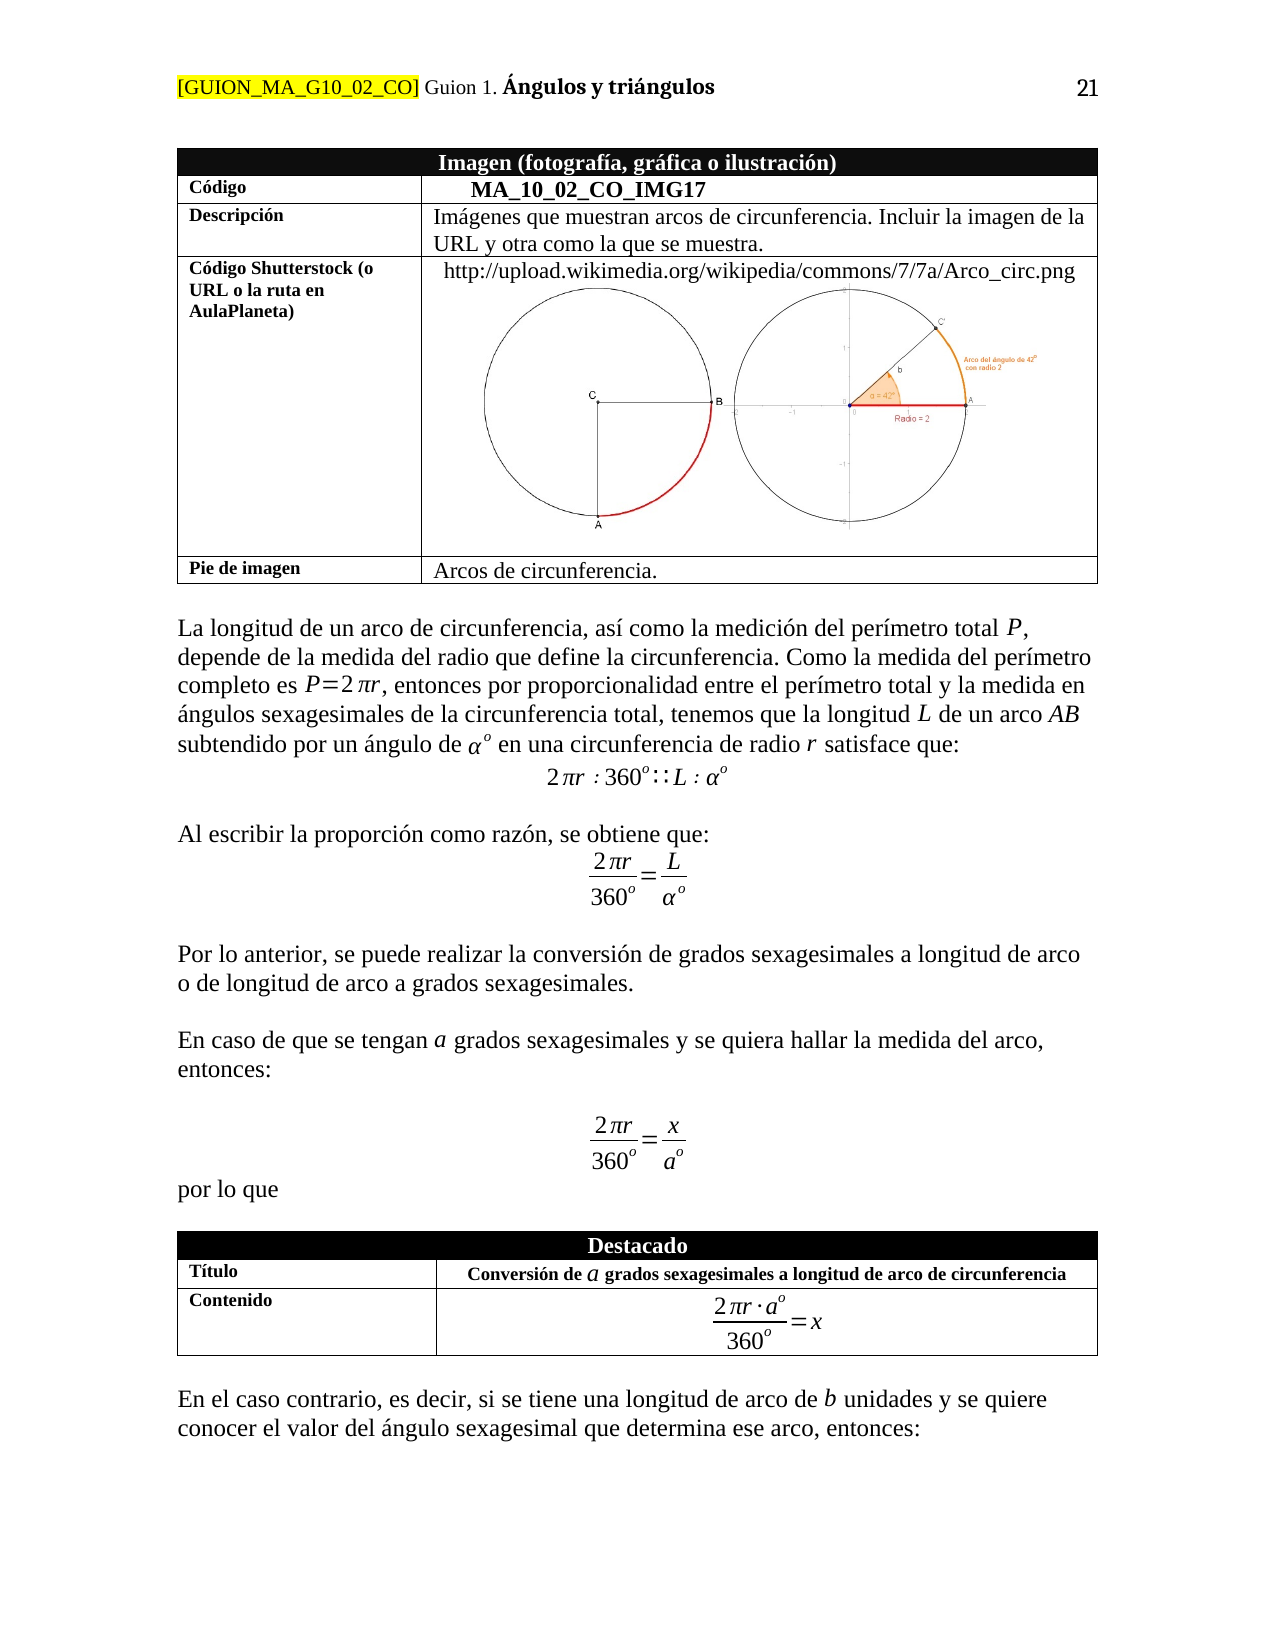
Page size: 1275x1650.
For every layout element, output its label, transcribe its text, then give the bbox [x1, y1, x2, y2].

picture [481, 283, 1038, 530]
table_cell Título [178, 1260, 436, 1287]
table_cell Código Shutterstock (o URL o la ruta en AulaPlaneta) [178, 257, 421, 556]
table_cell Arcos de circunferencia. [422, 557, 1097, 583]
table_cell [437, 1289, 1097, 1354]
table_cell Pie de imagen [178, 557, 421, 583]
table_cell Código [178, 176, 421, 202]
table_cell Conversión de grados sexagesimales a longitud de arco de circunferencia [437, 1260, 1097, 1287]
text por lo que [177, 1174, 1098, 1203]
table_cell MA_10_02_CO_IMG17 [422, 176, 1097, 202]
table_cell Imágenes que muestran arcos de circunferencia. Incluir la imagen de la URL y otra como la que se muestra. [422, 204, 1097, 256]
table_cell http://upload.wikimedia.org/wikipedia/commons/7/7a/Arco_circ.png [422, 257, 1097, 556]
text Al escribir la proporción como razón, se obtiene que: [177, 819, 1098, 848]
table_header Destacado [178, 1233, 1097, 1259]
text En caso de que se tengan grados sexagesimales y se quiera hallar la medida del arco, entonces: [177, 1025, 1098, 1083]
table_cell Contenido [178, 1289, 436, 1354]
table_cell Descripción [178, 204, 421, 256]
text La longitud de un arco de circunferencia, así como la medición del perímetro total , depende de la medida del radio que define la circunferencia. Como la medida del perímetro completo es , entonces por proporcionalidad entre el perímetro total y la medida en ángulos sexagesimales de la circunferencia total, tenemos que la longitud de un arco AB subtendido por un ángulo de en una circunferencia de radio satisface que: [177, 613, 1098, 759]
text En el caso contrario, es decir, si se tiene una longitud de arco de unidades y se quiere conocer el valor del ángulo sexagesimal que determina ese arco, entonces: [177, 1384, 1098, 1442]
table_header Imagen (fotografía, gráfica o ilustración) [178, 149, 1097, 175]
text Por lo anterior, se puede realizar la conversión de grados sexagesimales a longitud de arco o de longitud de arco a grados sexagesimales. [177, 939, 1098, 996]
